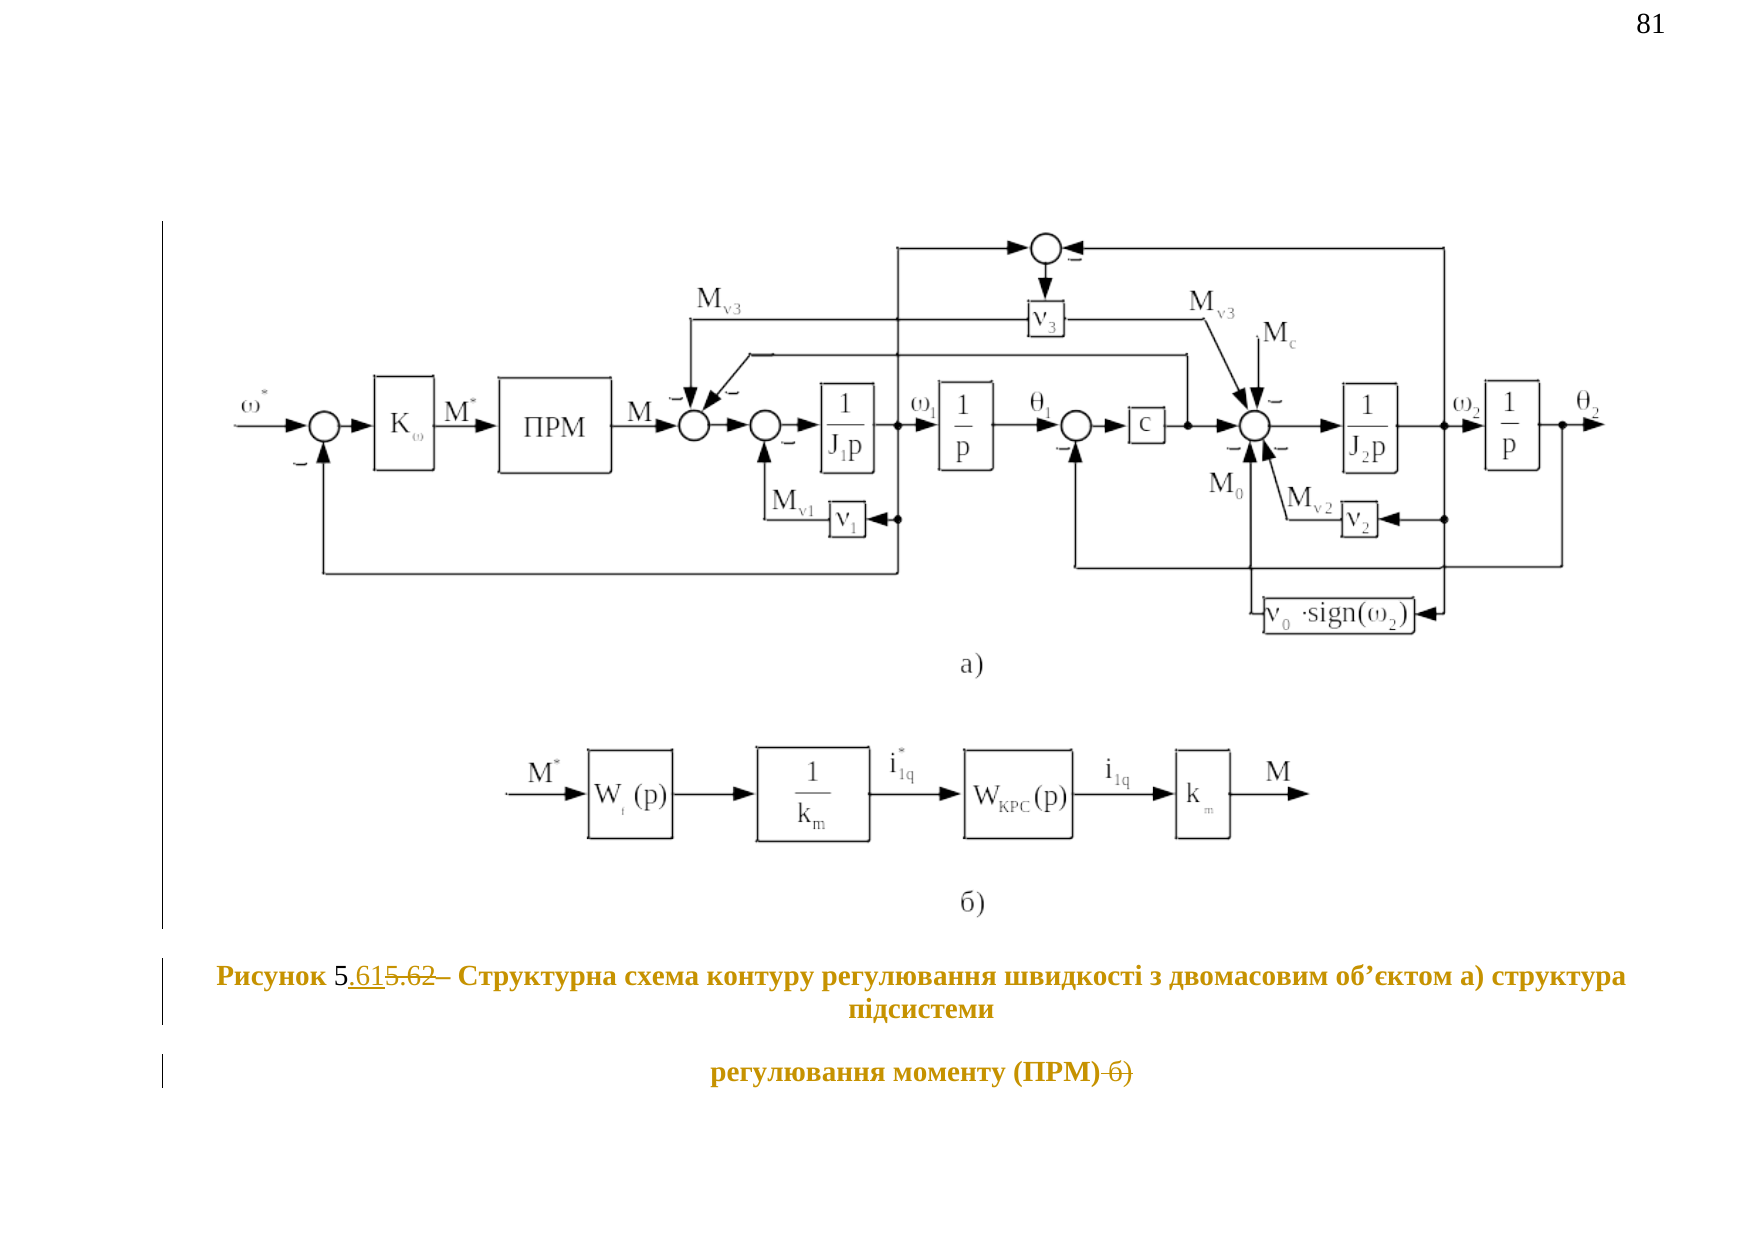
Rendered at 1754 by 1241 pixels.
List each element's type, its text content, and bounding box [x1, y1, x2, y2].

text регулювання моменту (ПРМ) [177, 1054, 1665, 1088]
text Рисунок 55– Структурна схема контуру регулювання швидкості з двомасовим об’єктом а) структура підсистеми [177, 958, 1665, 1025]
